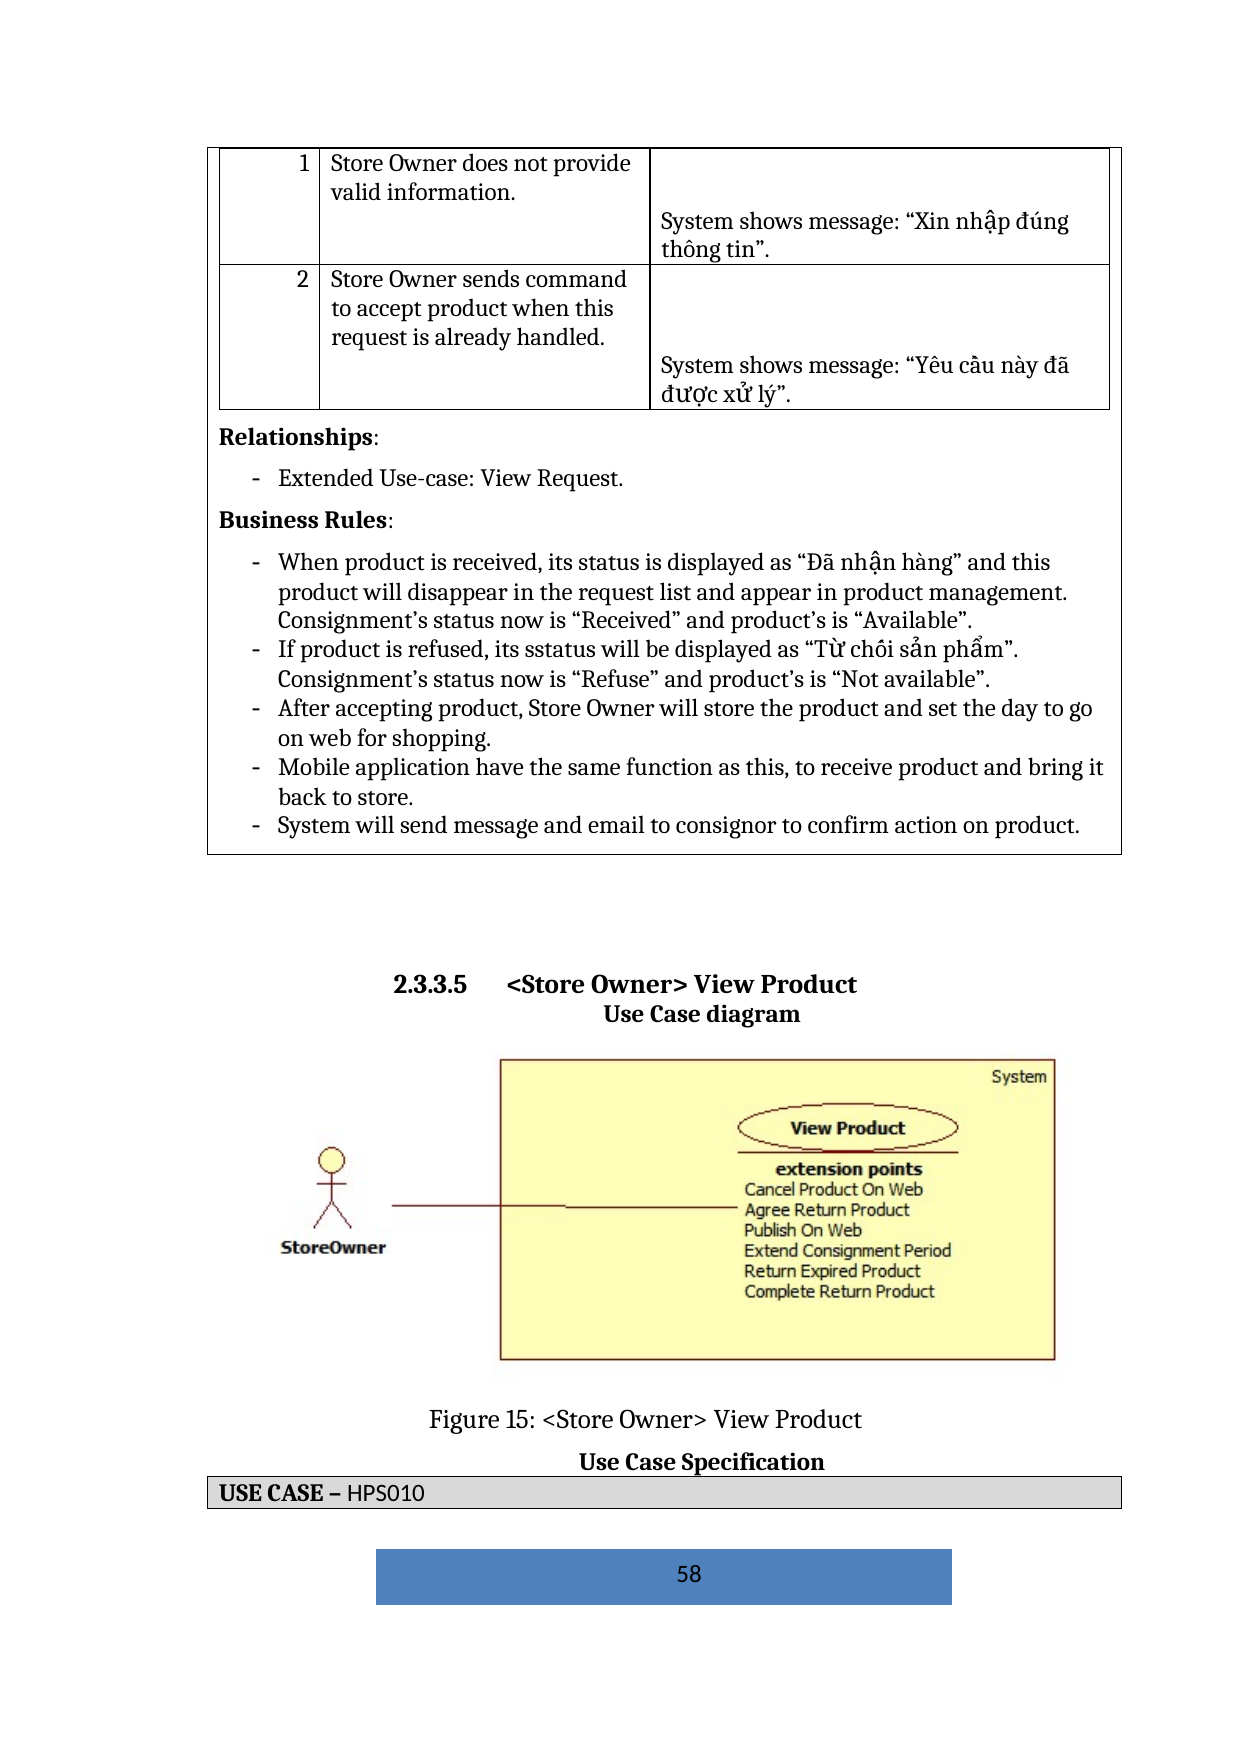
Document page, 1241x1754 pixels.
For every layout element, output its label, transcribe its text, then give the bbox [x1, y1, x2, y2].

picture [242, 1028, 1087, 1392]
table_header USE CASE – [208, 1477, 1121, 1508]
list Use Case Specification [282, 1447, 1122, 1476]
list Use Case diagram [282, 1000, 1122, 1029]
text Figure : <Store Owner> View Product [428, 1404, 1122, 1435]
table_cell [208, 148, 1121, 854]
subtitle <Store Owner> View Product [393, 969, 1122, 1000]
